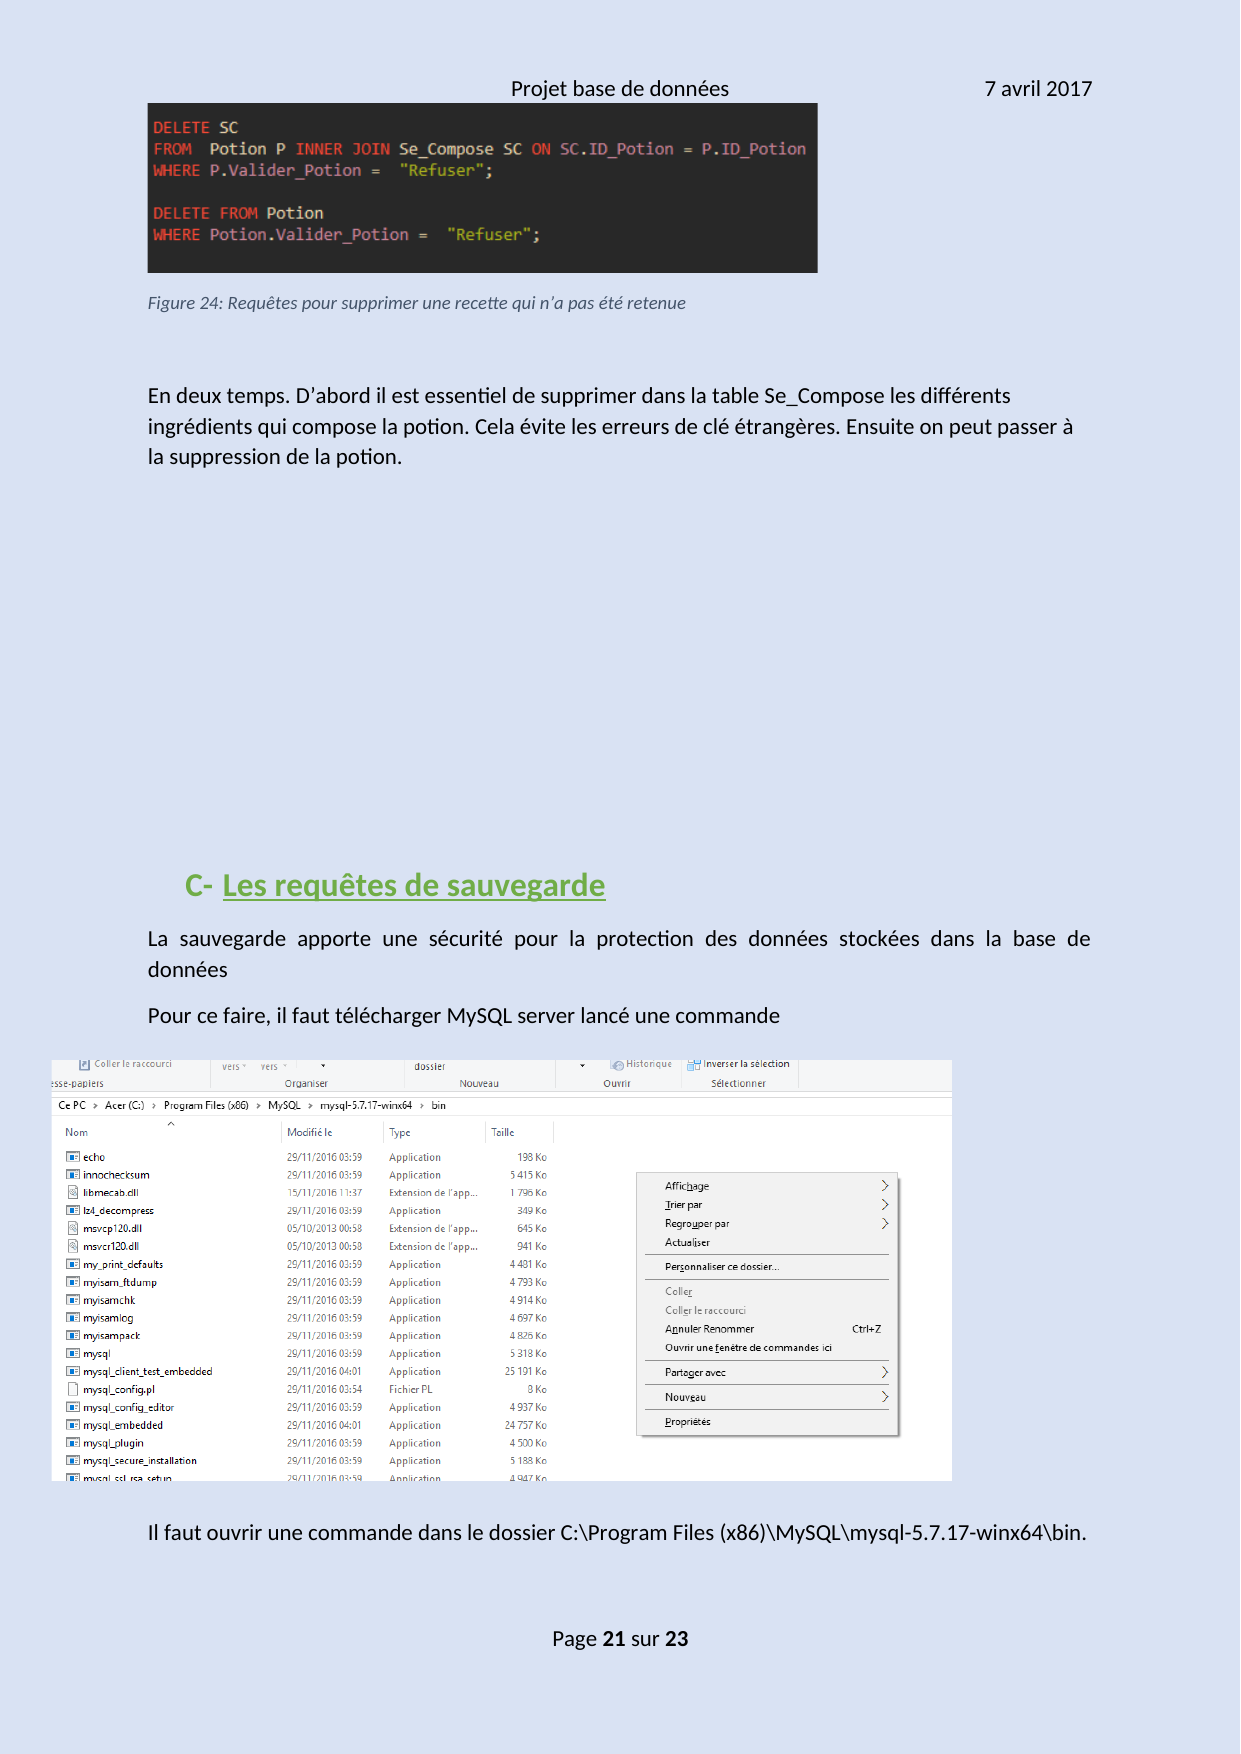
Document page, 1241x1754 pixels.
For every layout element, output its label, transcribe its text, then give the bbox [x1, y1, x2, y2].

list Les requêtes de sauvegarde [185, 864, 1093, 905]
text Il faut ouvrir une commande dans le dossier C:\Program Files (x86)\MySQL\mysql-5.7.17-winx64\bin. [148, 1518, 1093, 1546]
text Pour ce faire, il faut télécharger MySQL server lancé une commande [148, 1002, 1093, 1030]
text En deux temps. D’abord il est essentiel de supprimer dans la table Se_Compose les différents ingrédients qui compose la potion. Cela évite les erreurs de clé étrangères. Ensuite on peut passer à la suppression de la potion. [148, 382, 1093, 470]
picture [51, 1060, 952, 1481]
text Figure 24: Requêtes pour supprimer une recette qui n’a pas été retenue [148, 291, 1093, 314]
text La sauvegarde apporte une sécurité pour la protection des données stockées dans la base de données [148, 924, 1093, 983]
